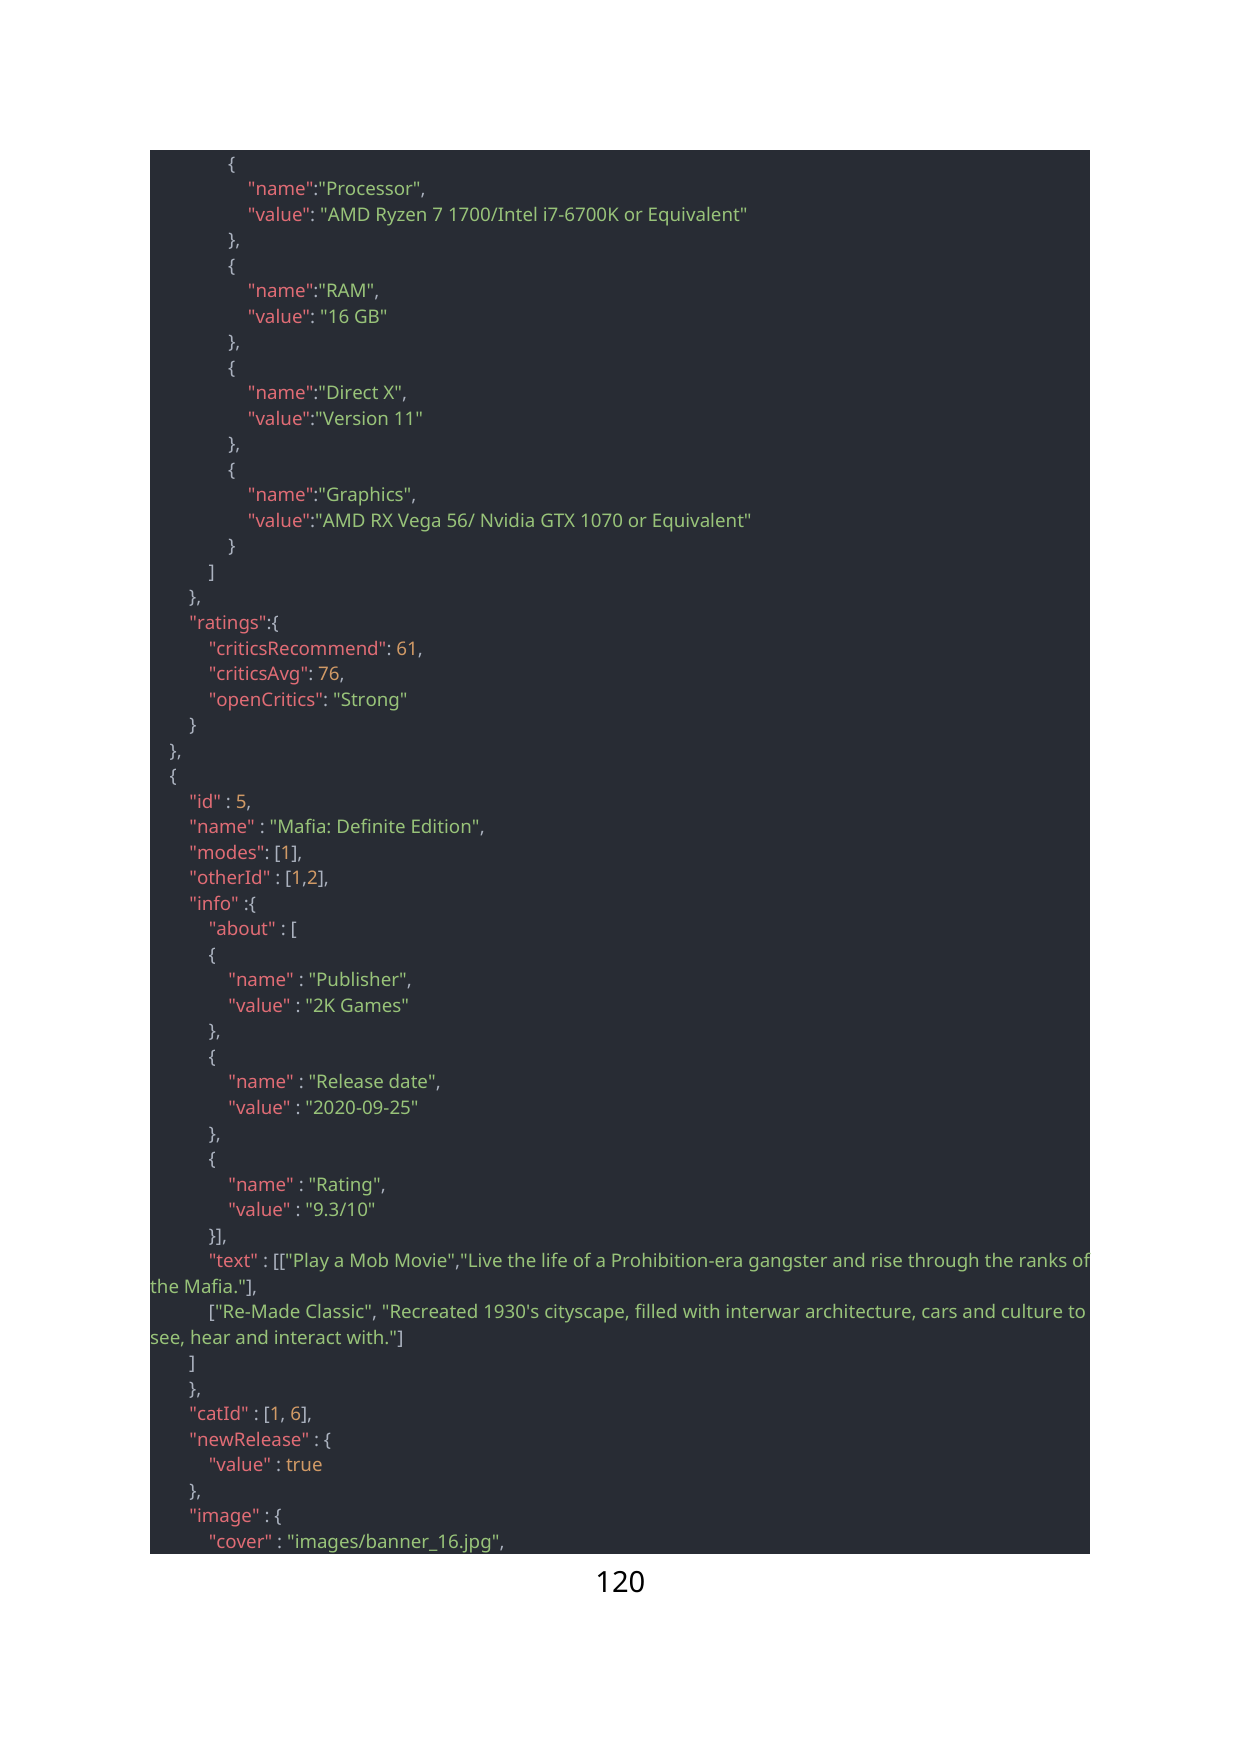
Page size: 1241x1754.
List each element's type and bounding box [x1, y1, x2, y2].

text [150, 150, 1090, 1554]
